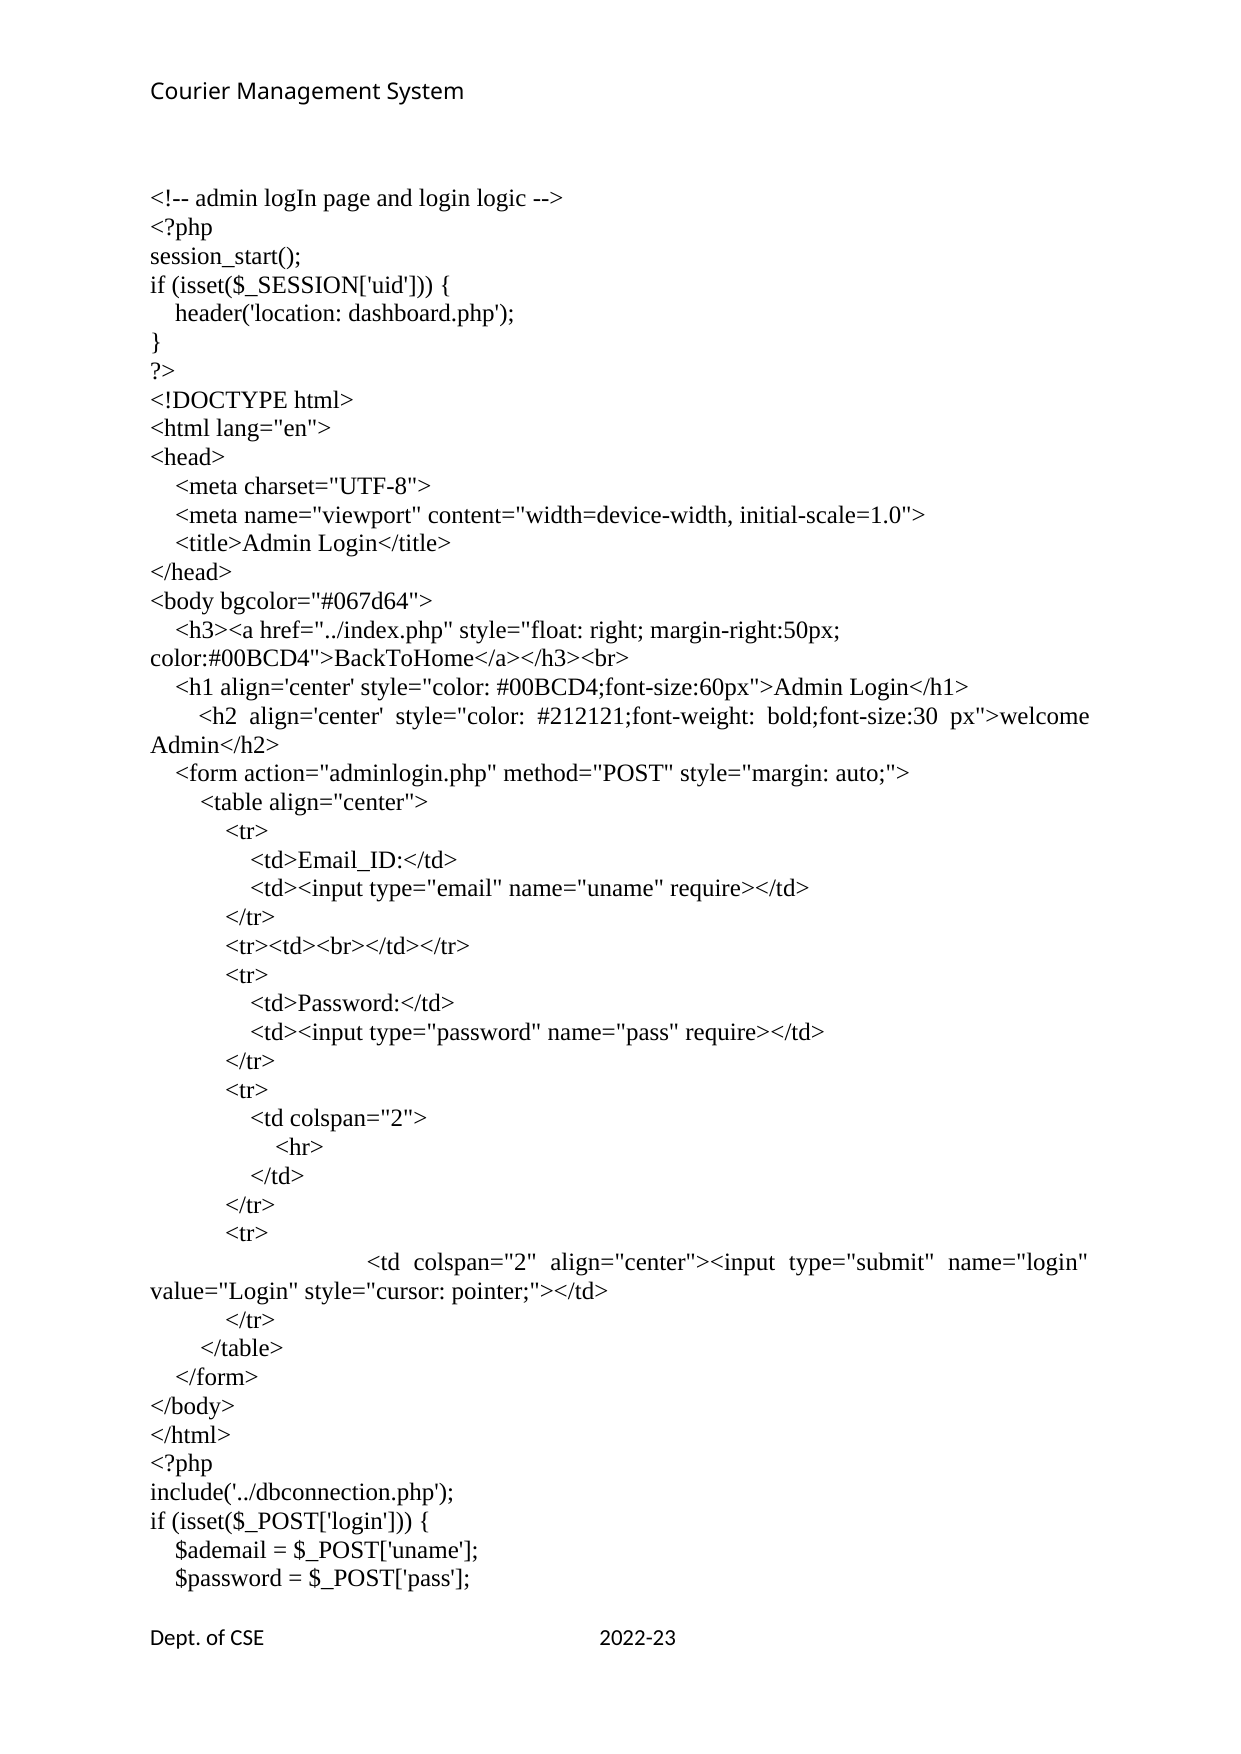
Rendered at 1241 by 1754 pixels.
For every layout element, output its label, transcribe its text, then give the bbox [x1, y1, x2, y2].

text </table> [150, 1333, 1090, 1362]
text <h2 align='center' style="color: #212121;font-weight: bold;font-size:30 px">welcome Admin</h2> [150, 701, 1090, 758]
text $ademail = $_POST['uname']; [150, 1535, 1090, 1563]
text <table align="center"> [150, 787, 1090, 816]
text <td colspan="2" align="center"><input type="submit" name="login" value="Login" style="cursor: pointer;"></td> [150, 1247, 1090, 1305]
text <?php [150, 212, 1090, 241]
text <!-- admin logIn page and login logic --> [150, 183, 1090, 212]
text <h1 align='center' style="color: #00BCD4;font-size:60px">Admin Login</h1> [150, 672, 1090, 701]
text $password = $_POST['pass']; [150, 1563, 1090, 1592]
text </tr> [150, 1190, 1090, 1218]
text <td><input type="email" name="uname" require></td> [150, 873, 1090, 902]
text <tr><td><br></td></tr> [150, 931, 1090, 960]
text </tr> [150, 902, 1090, 931]
text header('location: dashboard.php'); [150, 298, 1090, 327]
text </td> [150, 1161, 1090, 1190]
text <td>Email_ID:</td> [150, 845, 1090, 873]
text <meta name="viewport" content="width=device-width, initial-scale=1.0"> [150, 500, 1090, 528]
text session_start(); [150, 241, 1090, 270]
text <form action="adminlogin.php" method="POST" style="margin: auto;"> [150, 758, 1090, 787]
text <tr> [150, 960, 1090, 988]
text </tr> [150, 1046, 1090, 1075]
text <td><input type="password" name="pass" require></td> [150, 1017, 1090, 1046]
text <h3><a href="../index.php" style="float: right; margin-right:50px; color:#00BCD4">BackToHome</a></h3><br> [150, 615, 1090, 672]
text <?php [150, 1448, 1090, 1477]
text <tr> [150, 1075, 1090, 1103]
text <title>Admin Login</title> [150, 528, 1090, 557]
text <tr> [150, 1218, 1090, 1247]
text <hr> [150, 1132, 1090, 1161]
text <td>Password:</td> [150, 988, 1090, 1017]
text if (isset($_POST['login'])) { [150, 1506, 1090, 1535]
text <!DOCTYPE html> [150, 385, 1090, 413]
text <meta charset="UTF-8"> [150, 471, 1090, 500]
text <td colspan="2"> [150, 1103, 1090, 1132]
text </tr> [150, 1305, 1090, 1333]
text if (isset($_SESSION['uid'])) { [150, 270, 1090, 298]
text </form> [150, 1362, 1090, 1391]
text } [150, 327, 1090, 356]
text </head> [150, 557, 1090, 586]
text <html lang="en"> [150, 413, 1090, 442]
text include('../dbconnection.php'); [150, 1477, 1090, 1506]
text <tr> [150, 816, 1090, 845]
text <body bgcolor="#067d64"> [150, 586, 1090, 615]
text </body> [150, 1391, 1090, 1420]
text ?> [150, 356, 1090, 385]
text </html> [150, 1420, 1090, 1448]
text <head> [150, 442, 1090, 471]
